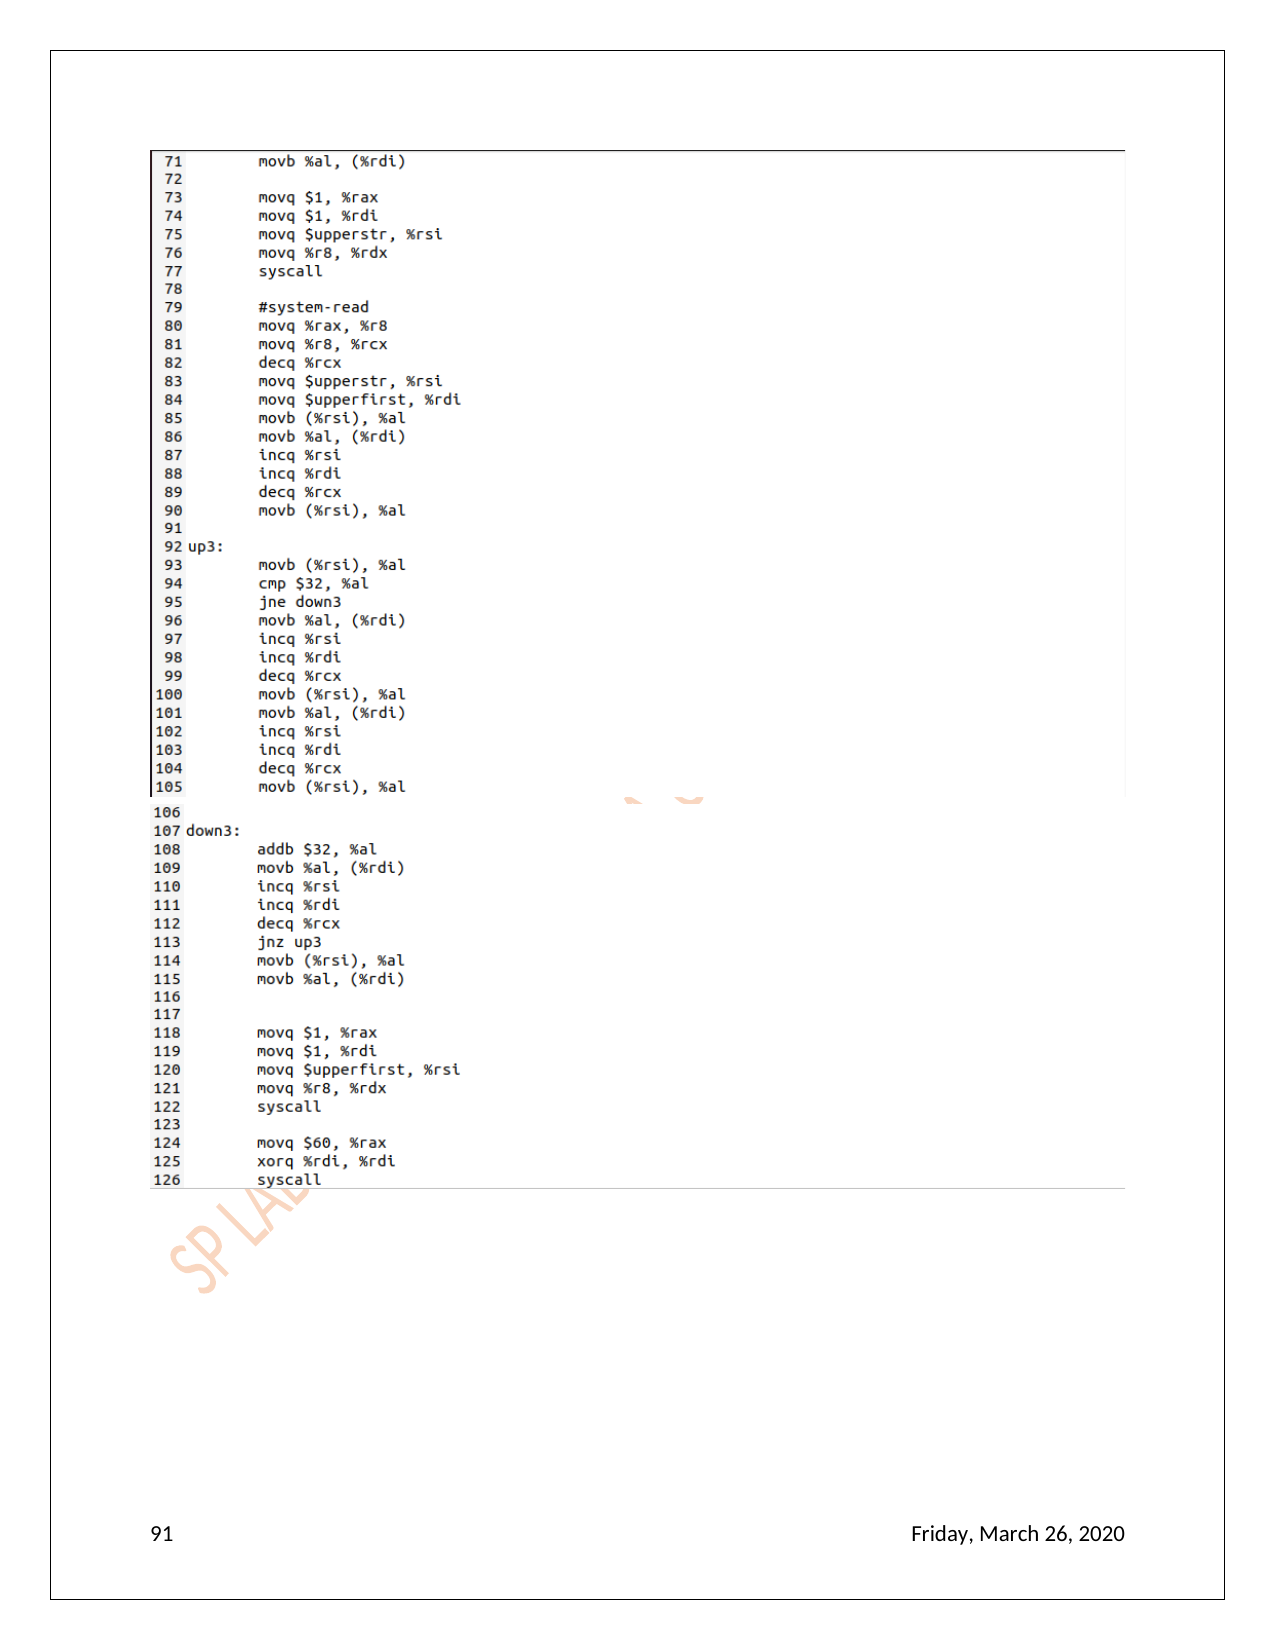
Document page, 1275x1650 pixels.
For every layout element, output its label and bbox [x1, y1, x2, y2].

picture [150, 804, 1125, 1189]
picture [150, 150, 1125, 797]
